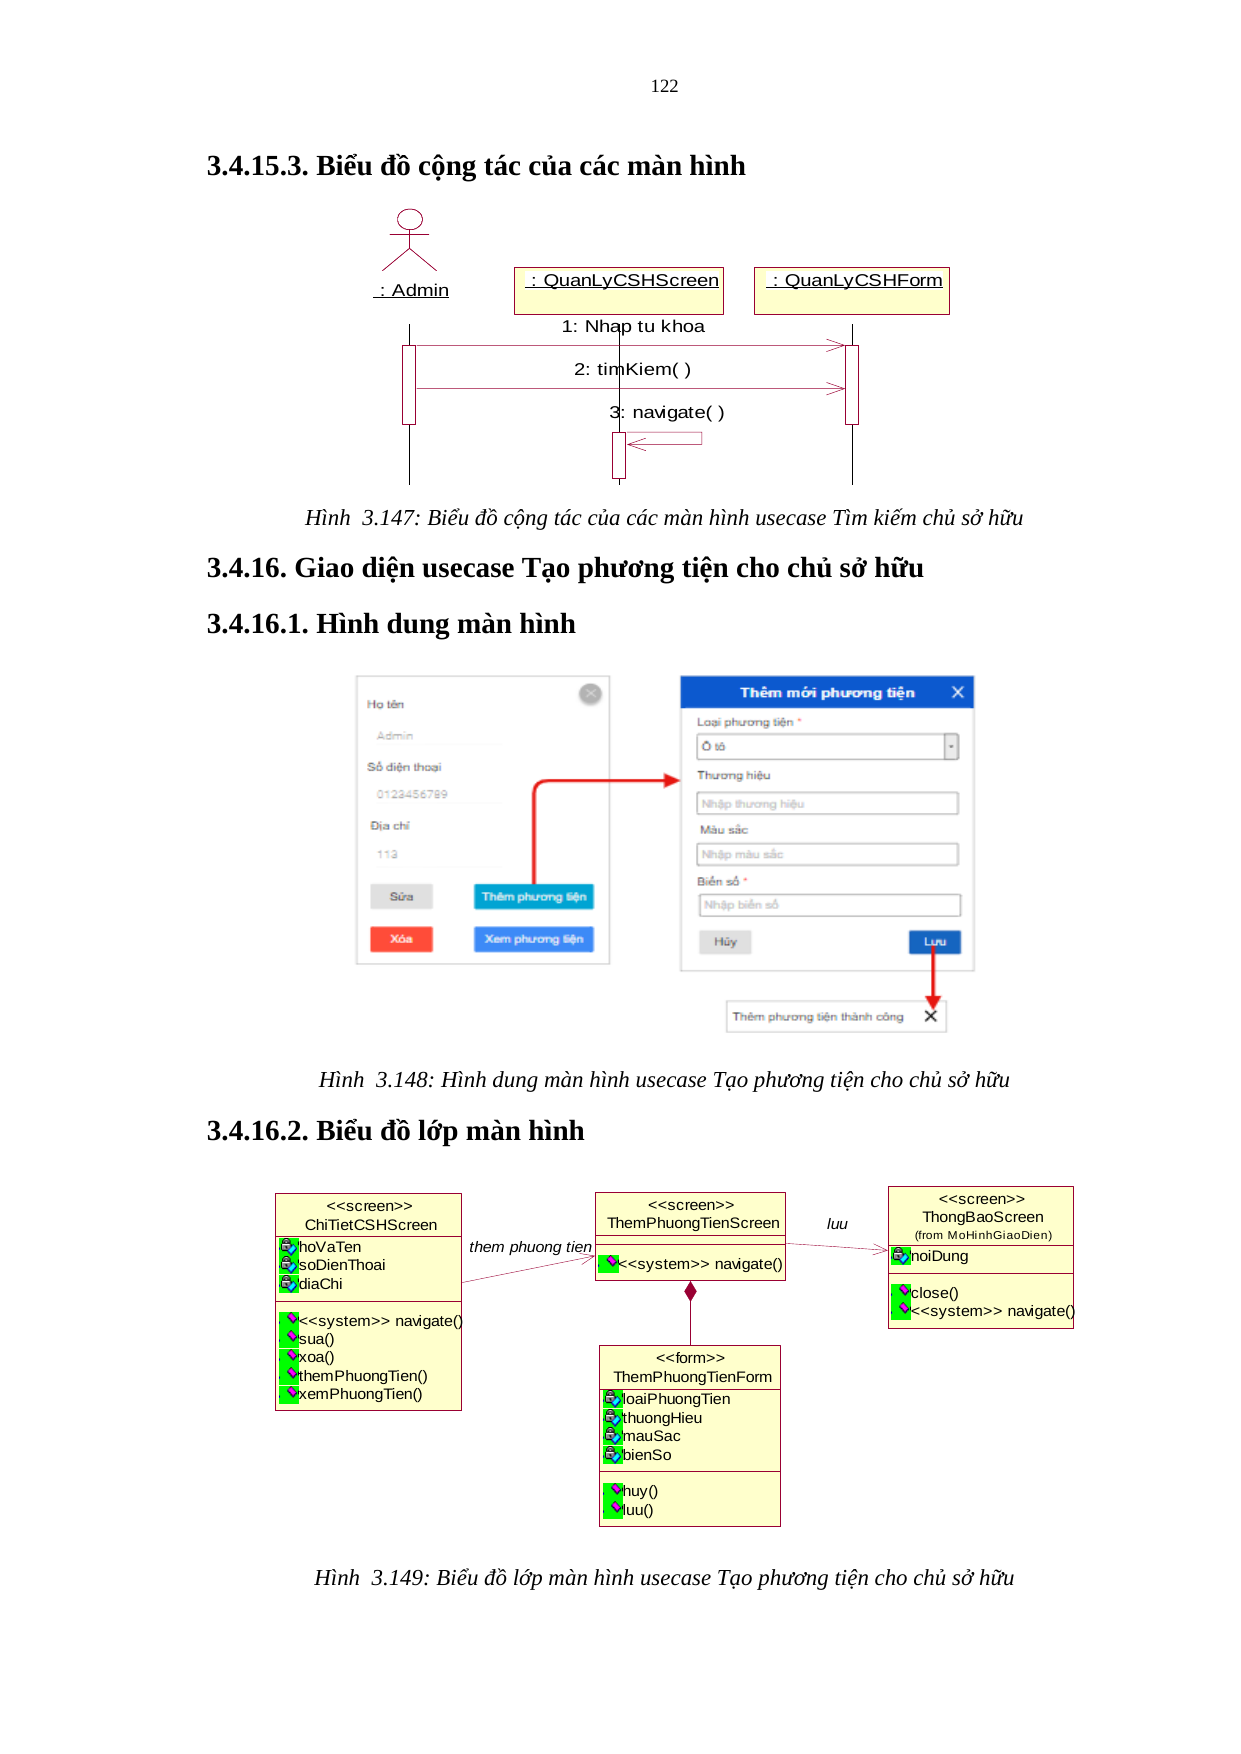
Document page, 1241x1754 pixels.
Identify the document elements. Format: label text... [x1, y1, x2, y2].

subtitle 3.4.16. Giao diện usecase Tạo phương tiện cho chủ sở hữu [207, 551, 1122, 584]
subtitle 3.4.16.1. Hình dung màn hình [207, 607, 1122, 640]
subtitle 3.4.15.3. Biểu đồ cộng tác của các màn hình [207, 148, 1122, 181]
text Hình 3.144: Biểu đồ cộng tác của các màn hình usecase Tìm kiếm chủ sở hữu [207, 504, 1122, 530]
text Hình 3.145: Hình dung màn hình usecase Tạo phương tiện cho chủ sở hữu [207, 1066, 1122, 1093]
text Hình 3.146: Biểu đồ lớp màn hình usecase Tạo phương tiện cho chủ sở hữu [207, 1563, 1122, 1590]
picture [341, 662, 988, 1048]
subtitle 3.4.16.2. Biểu đồ lớp màn hình [207, 1113, 1122, 1146]
